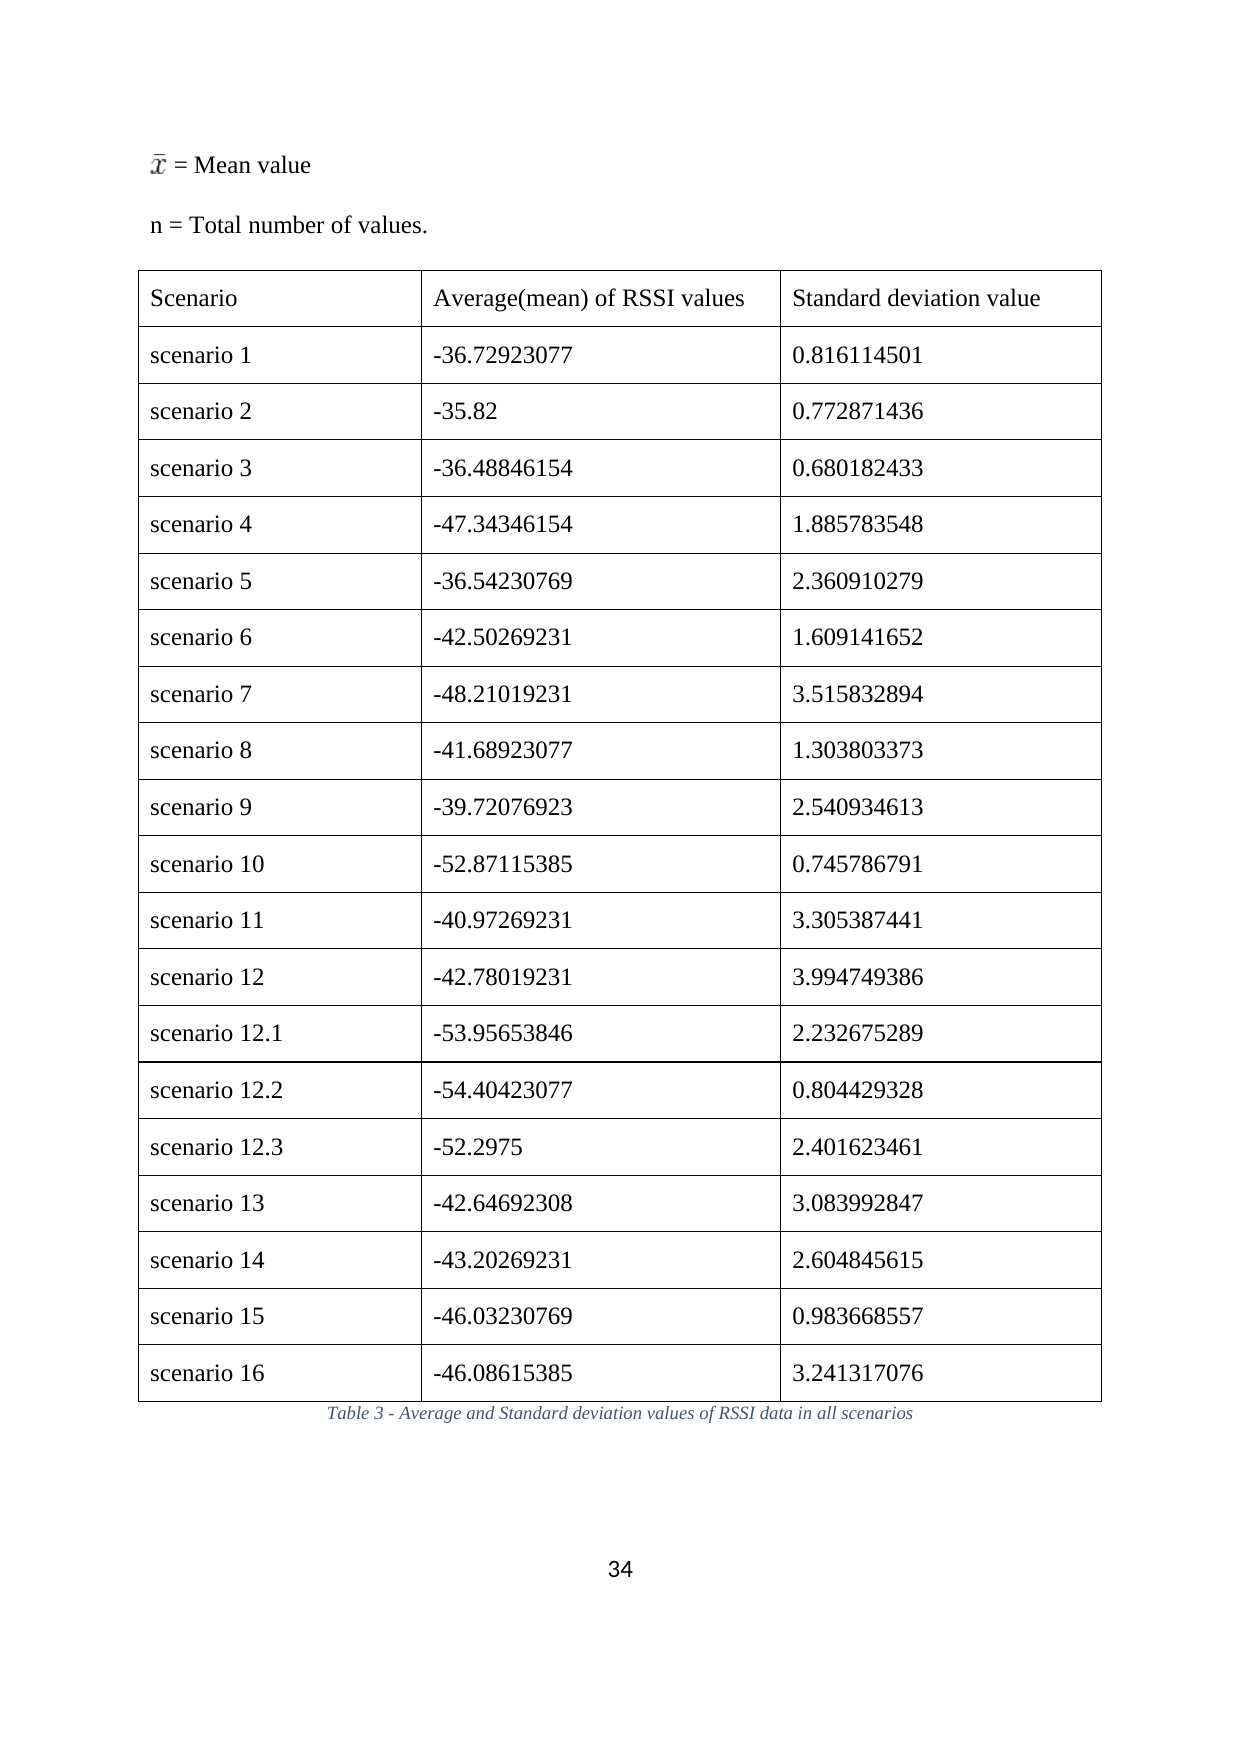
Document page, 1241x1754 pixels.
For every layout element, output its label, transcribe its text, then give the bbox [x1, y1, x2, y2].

table_cell 0.816114501 [781, 327, 1101, 383]
table_cell scenario 12.3 [139, 1119, 421, 1174]
table_cell -47.34346154 [422, 497, 780, 552]
table_cell 2.360910279 [781, 554, 1101, 609]
text n = Total number of values. [150, 210, 1090, 238]
table_cell -43.20269231 [422, 1232, 780, 1288]
table_cell scenario 15 [139, 1289, 421, 1344]
table_cell -48.21019231 [422, 667, 780, 722]
table_header Average(mean) of RSSI values [422, 271, 780, 326]
table_cell -54.40423077 [422, 1063, 780, 1118]
table_cell -53.95653846 [422, 1006, 780, 1061]
table_cell -41.68923077 [422, 723, 780, 779]
table_cell scenario 2 [139, 384, 421, 439]
table_cell 0.804429328 [781, 1063, 1101, 1118]
table_cell scenario 8 [139, 723, 421, 779]
table_cell 0.680182433 [781, 440, 1101, 496]
table_cell -36.48846154 [422, 440, 780, 496]
table_cell 2.604845615 [781, 1232, 1101, 1288]
table_cell scenario 12 [139, 949, 421, 1005]
table_cell scenario 1 [139, 327, 421, 383]
table_cell 3.515832894 [781, 667, 1101, 722]
table_cell -39.72076923 [422, 780, 780, 835]
table_cell -36.72923077 [422, 327, 780, 383]
table_cell scenario 10 [139, 836, 421, 892]
table_cell 1.609141652 [781, 610, 1101, 666]
table_cell -42.78019231 [422, 949, 780, 1005]
table_cell 2.540934613 [781, 780, 1101, 835]
table_cell scenario 5 [139, 554, 421, 609]
table_cell scenario 4 [139, 497, 421, 552]
table_cell scenario 13 [139, 1176, 421, 1231]
table_cell -46.08615385 [422, 1345, 780, 1401]
table_cell 0.983668557 [781, 1289, 1101, 1344]
table_cell -52.2975 [422, 1119, 780, 1174]
table_cell -42.64692308 [422, 1176, 780, 1231]
table_cell scenario 12.1 [139, 1006, 421, 1061]
table_cell 3.241317076 [781, 1345, 1101, 1401]
table_cell 3.083992847 [781, 1176, 1101, 1231]
table_cell -42.50269231 [422, 610, 780, 666]
table_cell -35.82 [422, 384, 780, 439]
picture [150, 154, 168, 174]
table_cell 2.232675289 [781, 1006, 1101, 1061]
table_cell -40.97269231 [422, 893, 780, 948]
table_cell scenario 7 [139, 667, 421, 722]
table_header Scenario [139, 271, 421, 326]
table_cell 1.885783548 [781, 497, 1101, 552]
table_cell scenario 11 [139, 893, 421, 948]
table_cell 0.772871436 [781, 384, 1101, 439]
table_cell 2.401623461 [781, 1119, 1101, 1174]
table_cell scenario 3 [139, 440, 421, 496]
table_cell scenario 9 [139, 780, 421, 835]
table_cell 1.303803373 [781, 723, 1101, 779]
table_cell -36.54230769 [422, 554, 780, 609]
table_cell 3.305387441 [781, 893, 1101, 948]
table_cell scenario 14 [139, 1232, 421, 1288]
table_cell -46.03230769 [422, 1289, 780, 1344]
table_cell 3.994749386 [781, 949, 1101, 1005]
table_cell scenario 16 [139, 1345, 421, 1401]
table_cell scenario 6 [139, 610, 421, 666]
table_cell 0.745786791 [781, 836, 1101, 892]
text = Mean value [150, 150, 1090, 179]
table_cell -52.87115385 [422, 836, 780, 892]
table_cell scenario 12.2 [139, 1063, 421, 1118]
table_header Standard deviation value [781, 271, 1101, 326]
